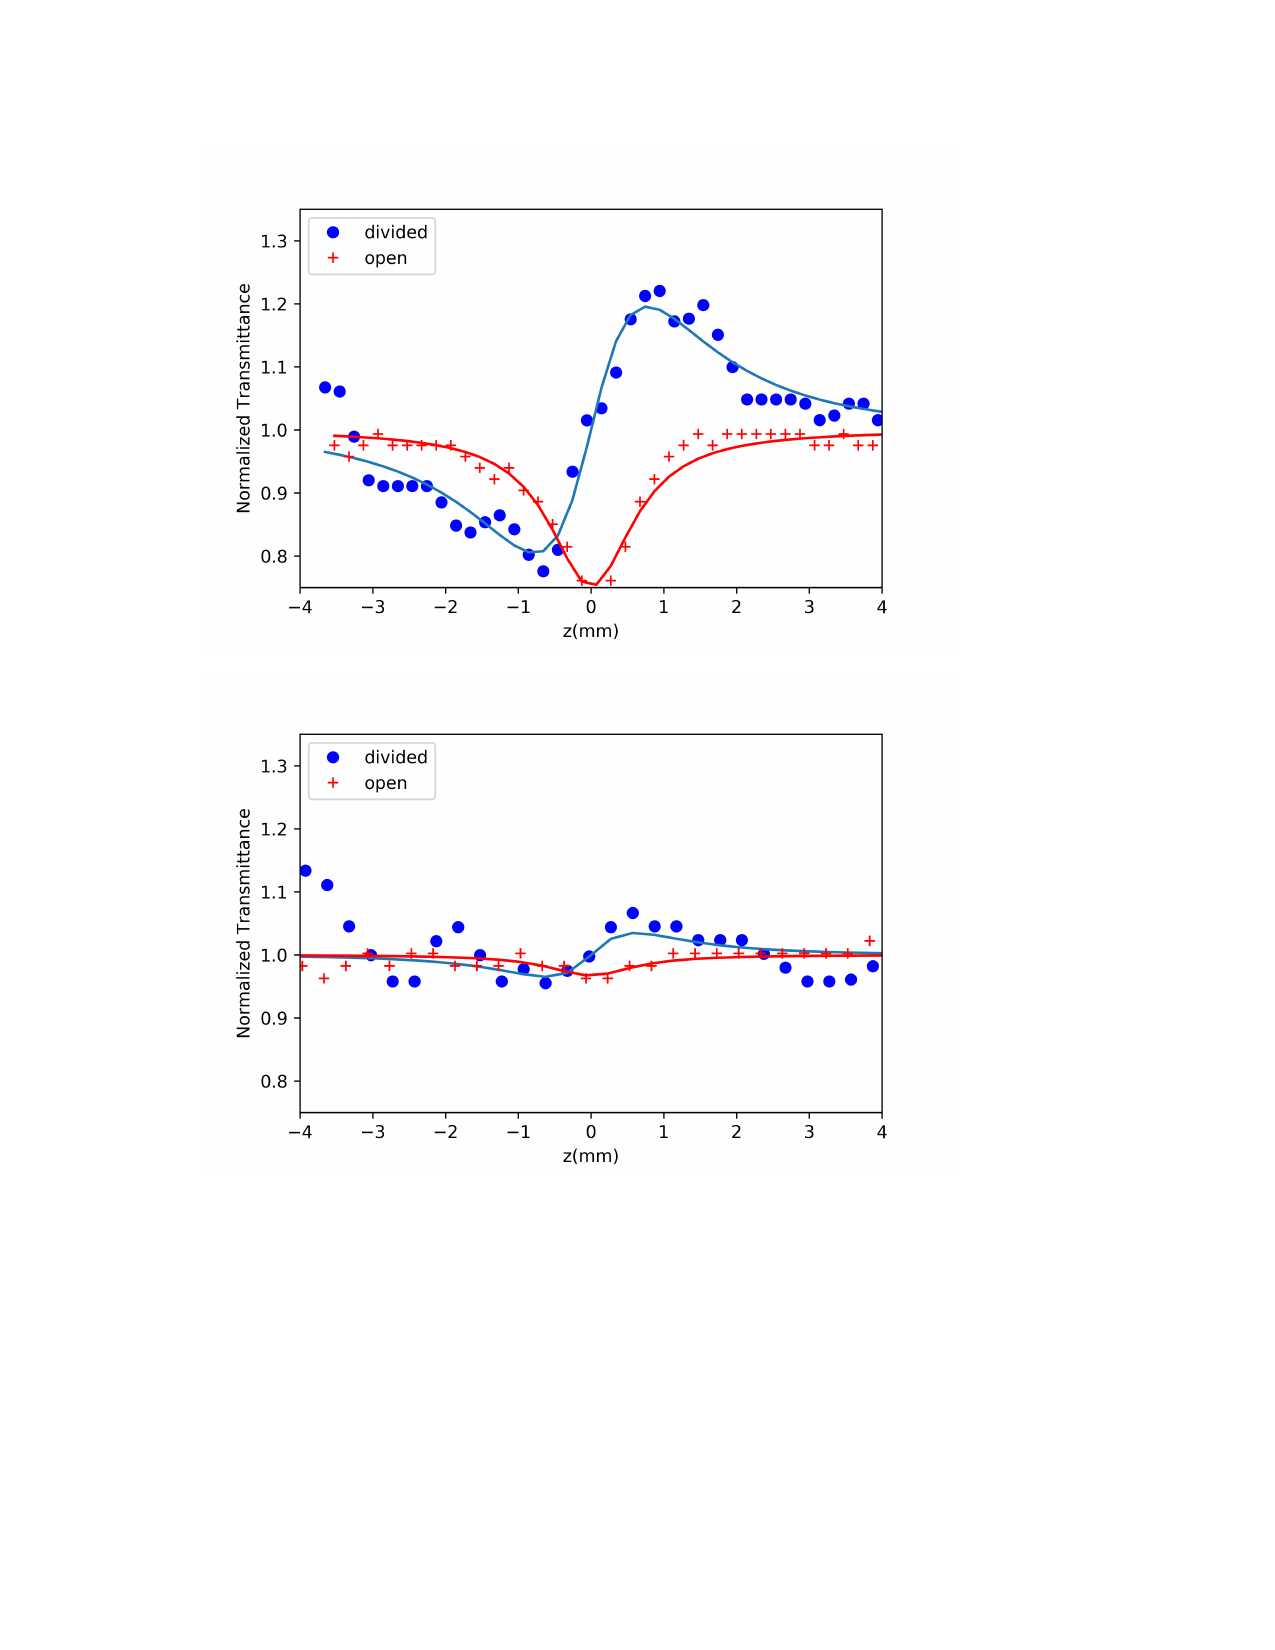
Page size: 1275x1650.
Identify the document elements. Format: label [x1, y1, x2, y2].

picture [206, 150, 957, 650]
picture [206, 674, 957, 1175]
